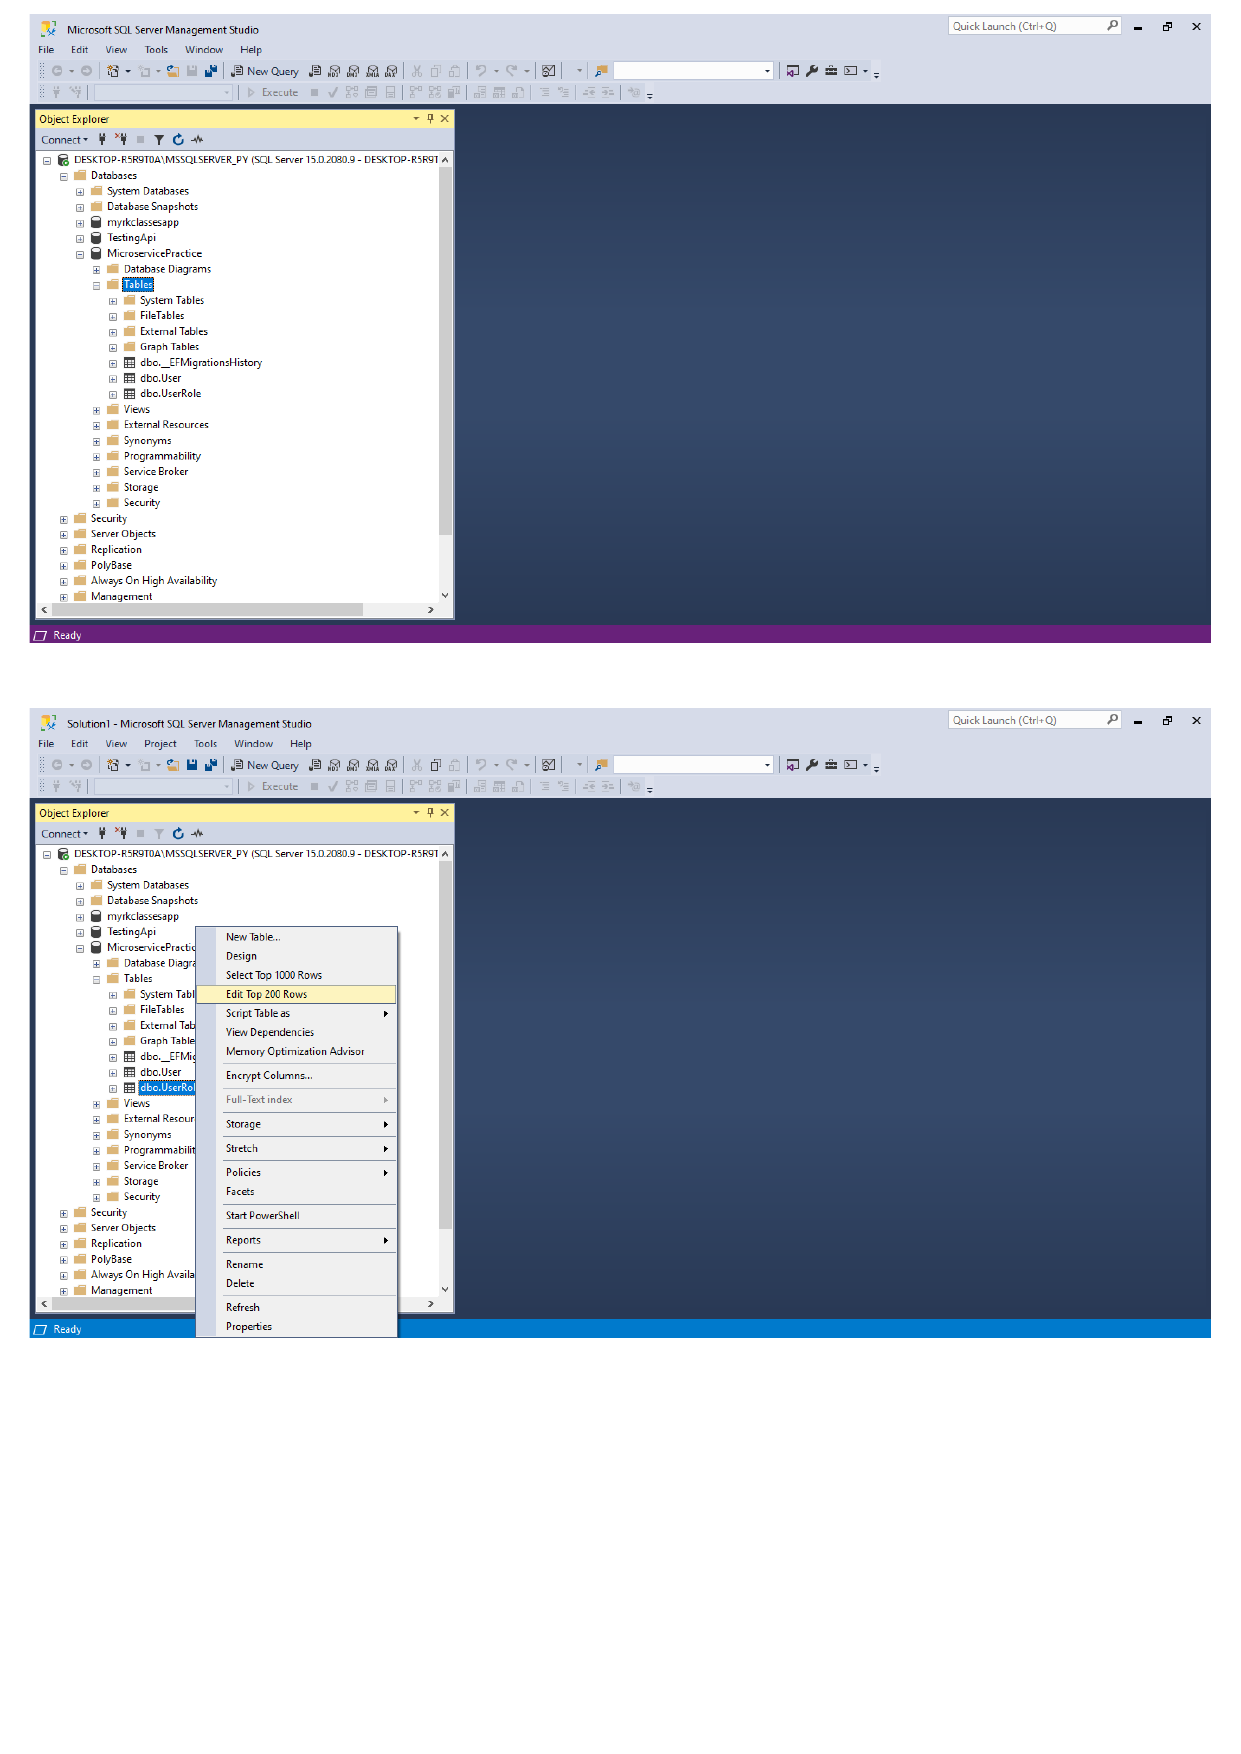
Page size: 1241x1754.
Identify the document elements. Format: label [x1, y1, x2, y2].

picture [29, 14, 1211, 643]
picture [29, 708, 1211, 1338]
